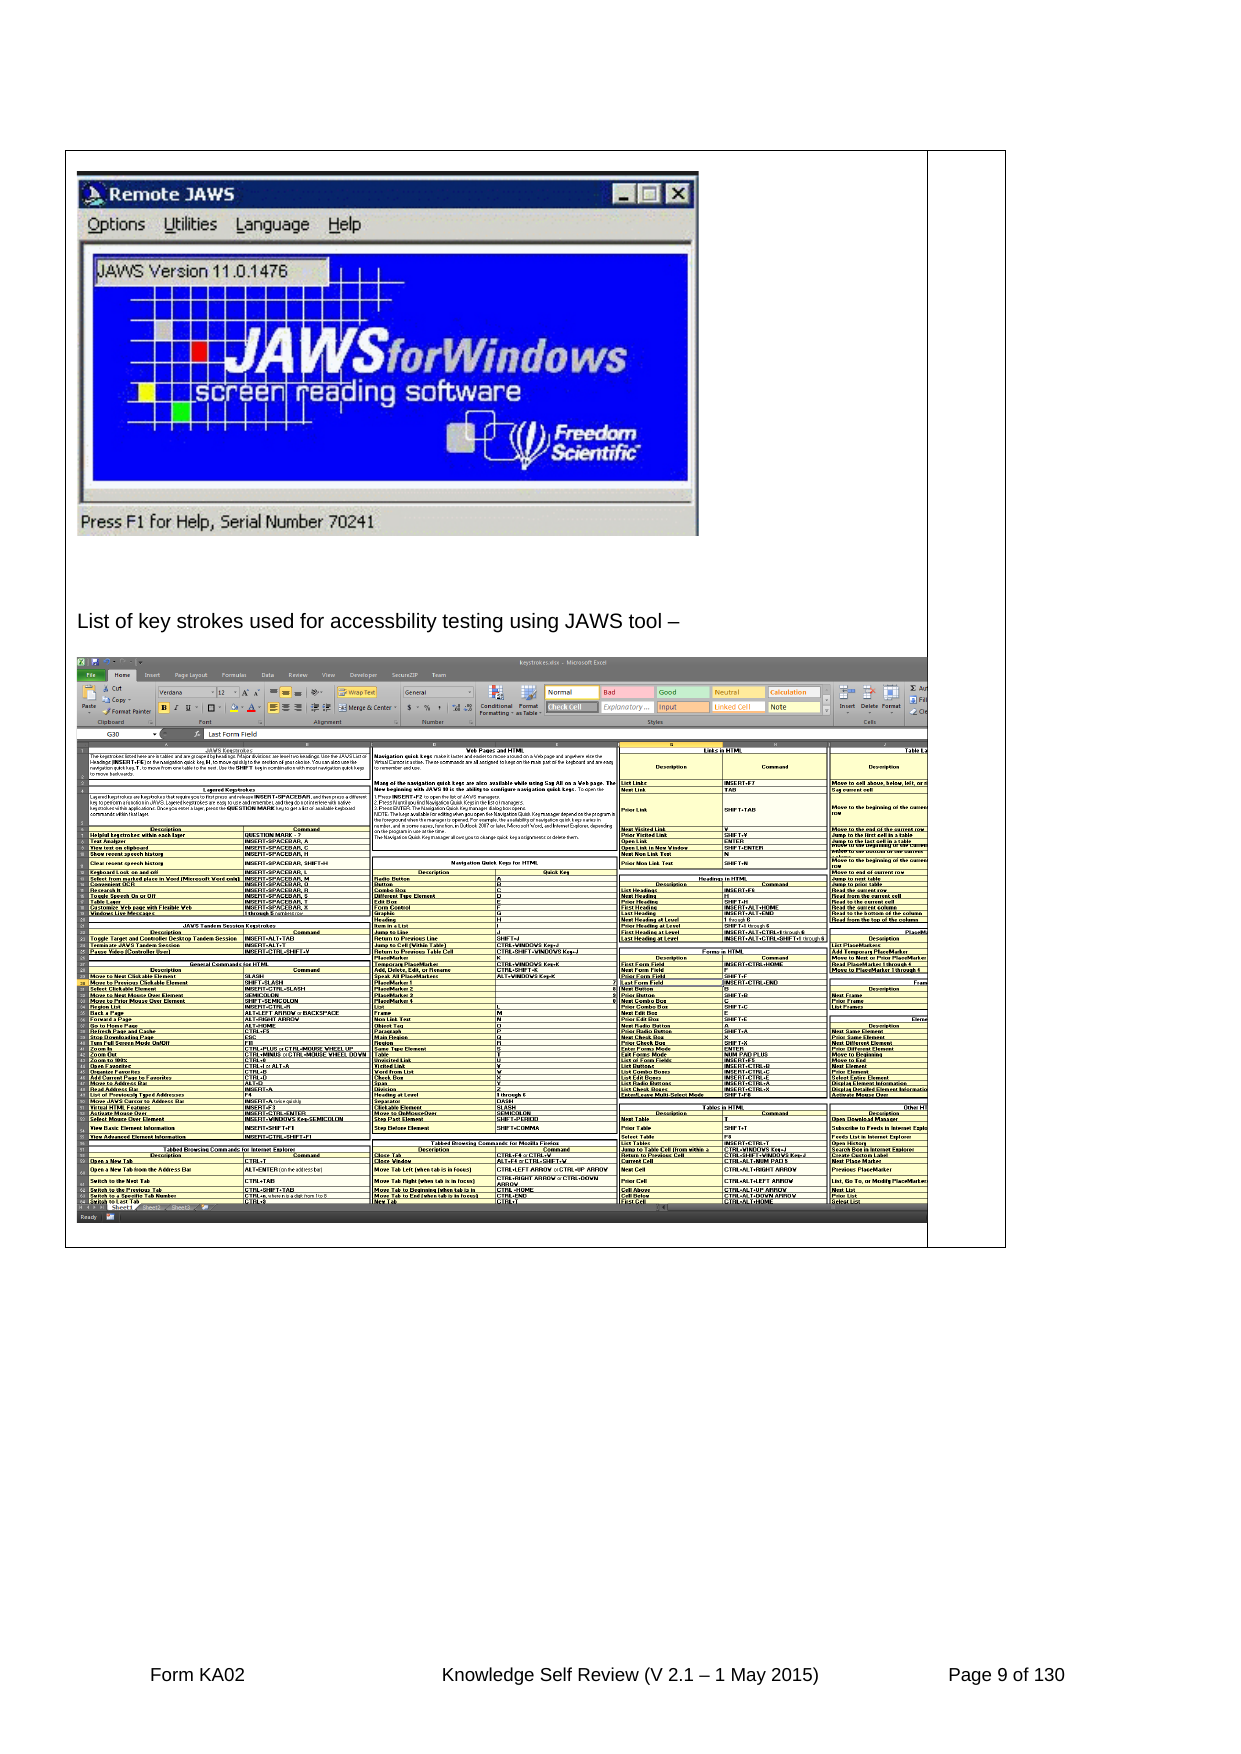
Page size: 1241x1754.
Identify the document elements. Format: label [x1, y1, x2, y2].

picture [76, 171, 699, 536]
table_cell [66, 151, 927, 1247]
table_cell [928, 151, 1005, 1247]
picture [76, 657, 928, 1223]
